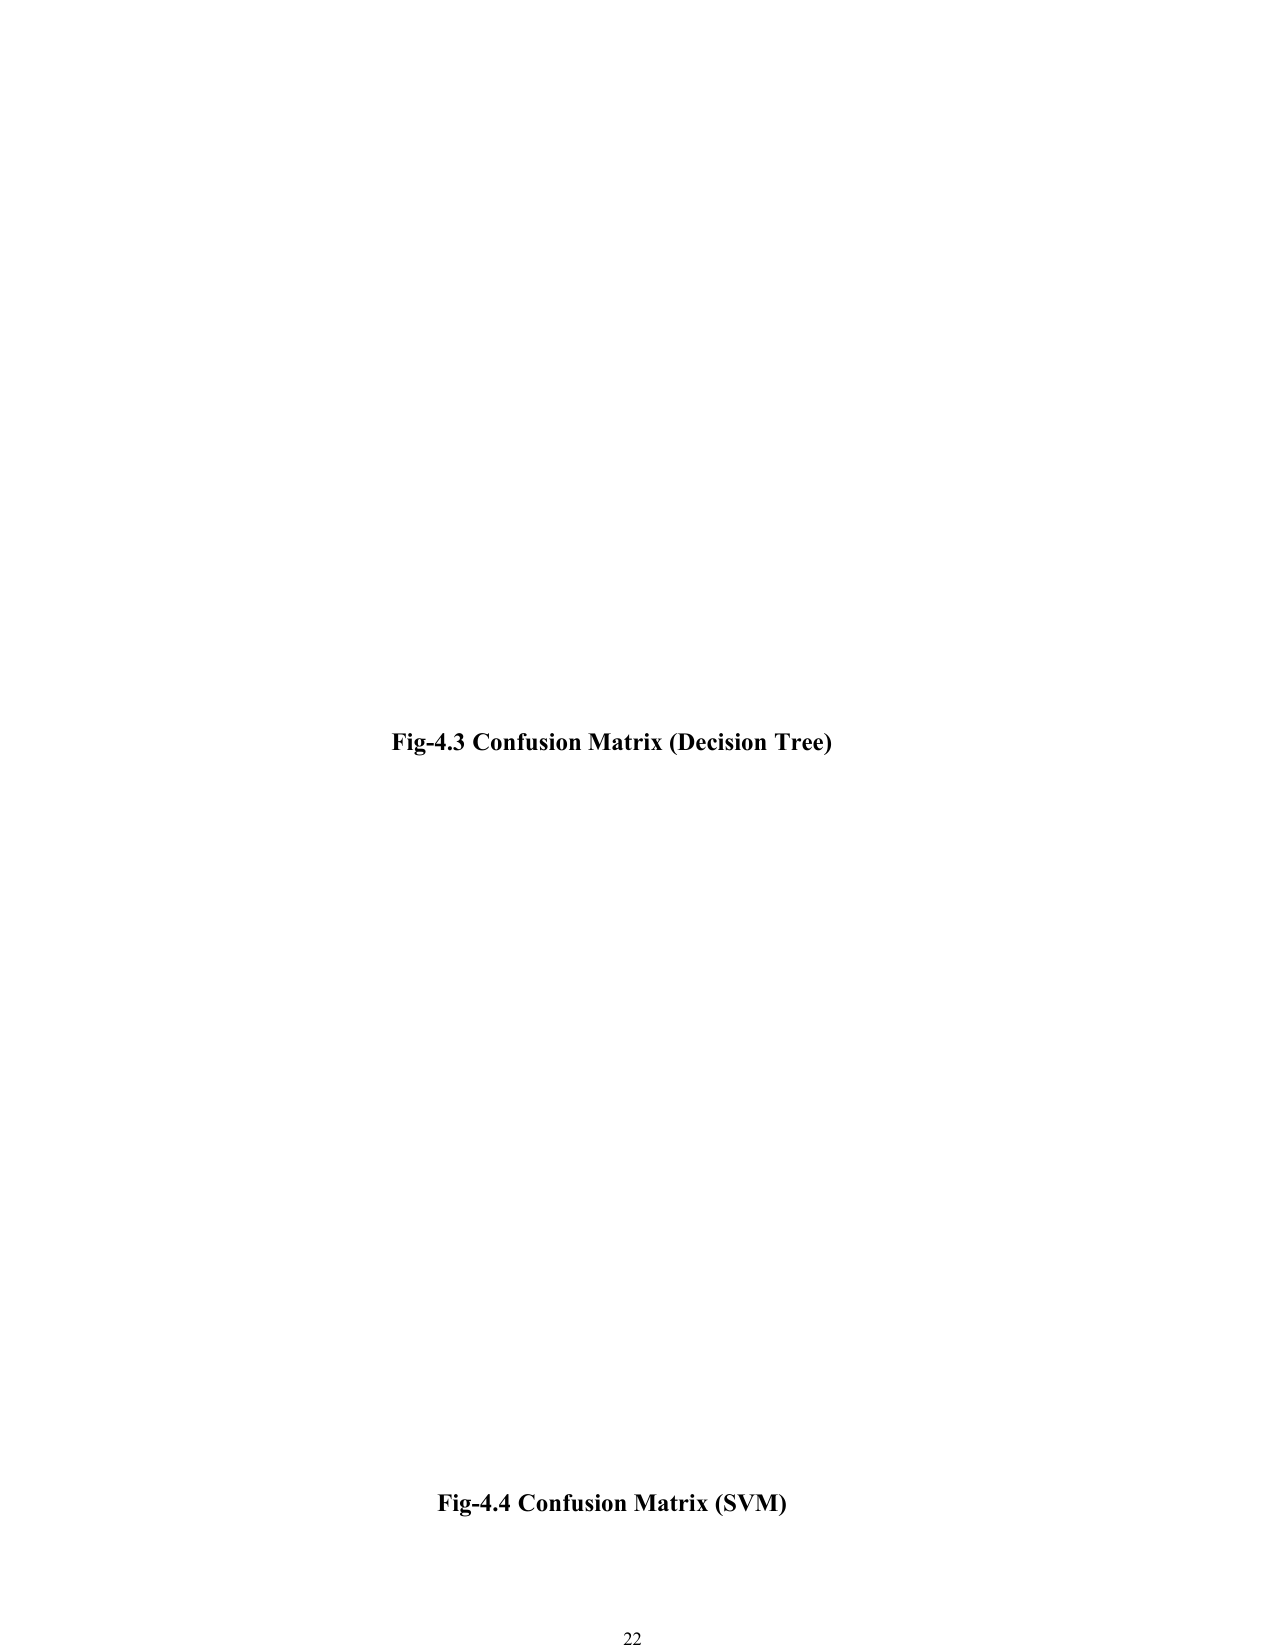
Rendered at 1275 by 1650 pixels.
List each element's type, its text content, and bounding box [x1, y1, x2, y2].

text 22 [623, 1628, 667, 1649]
text Fig-4.3 Confusion Matrix (Decision Tree) [391, 728, 857, 756]
text Fig-4.4 Confusion Matrix (SVM) [437, 1489, 811, 1517]
